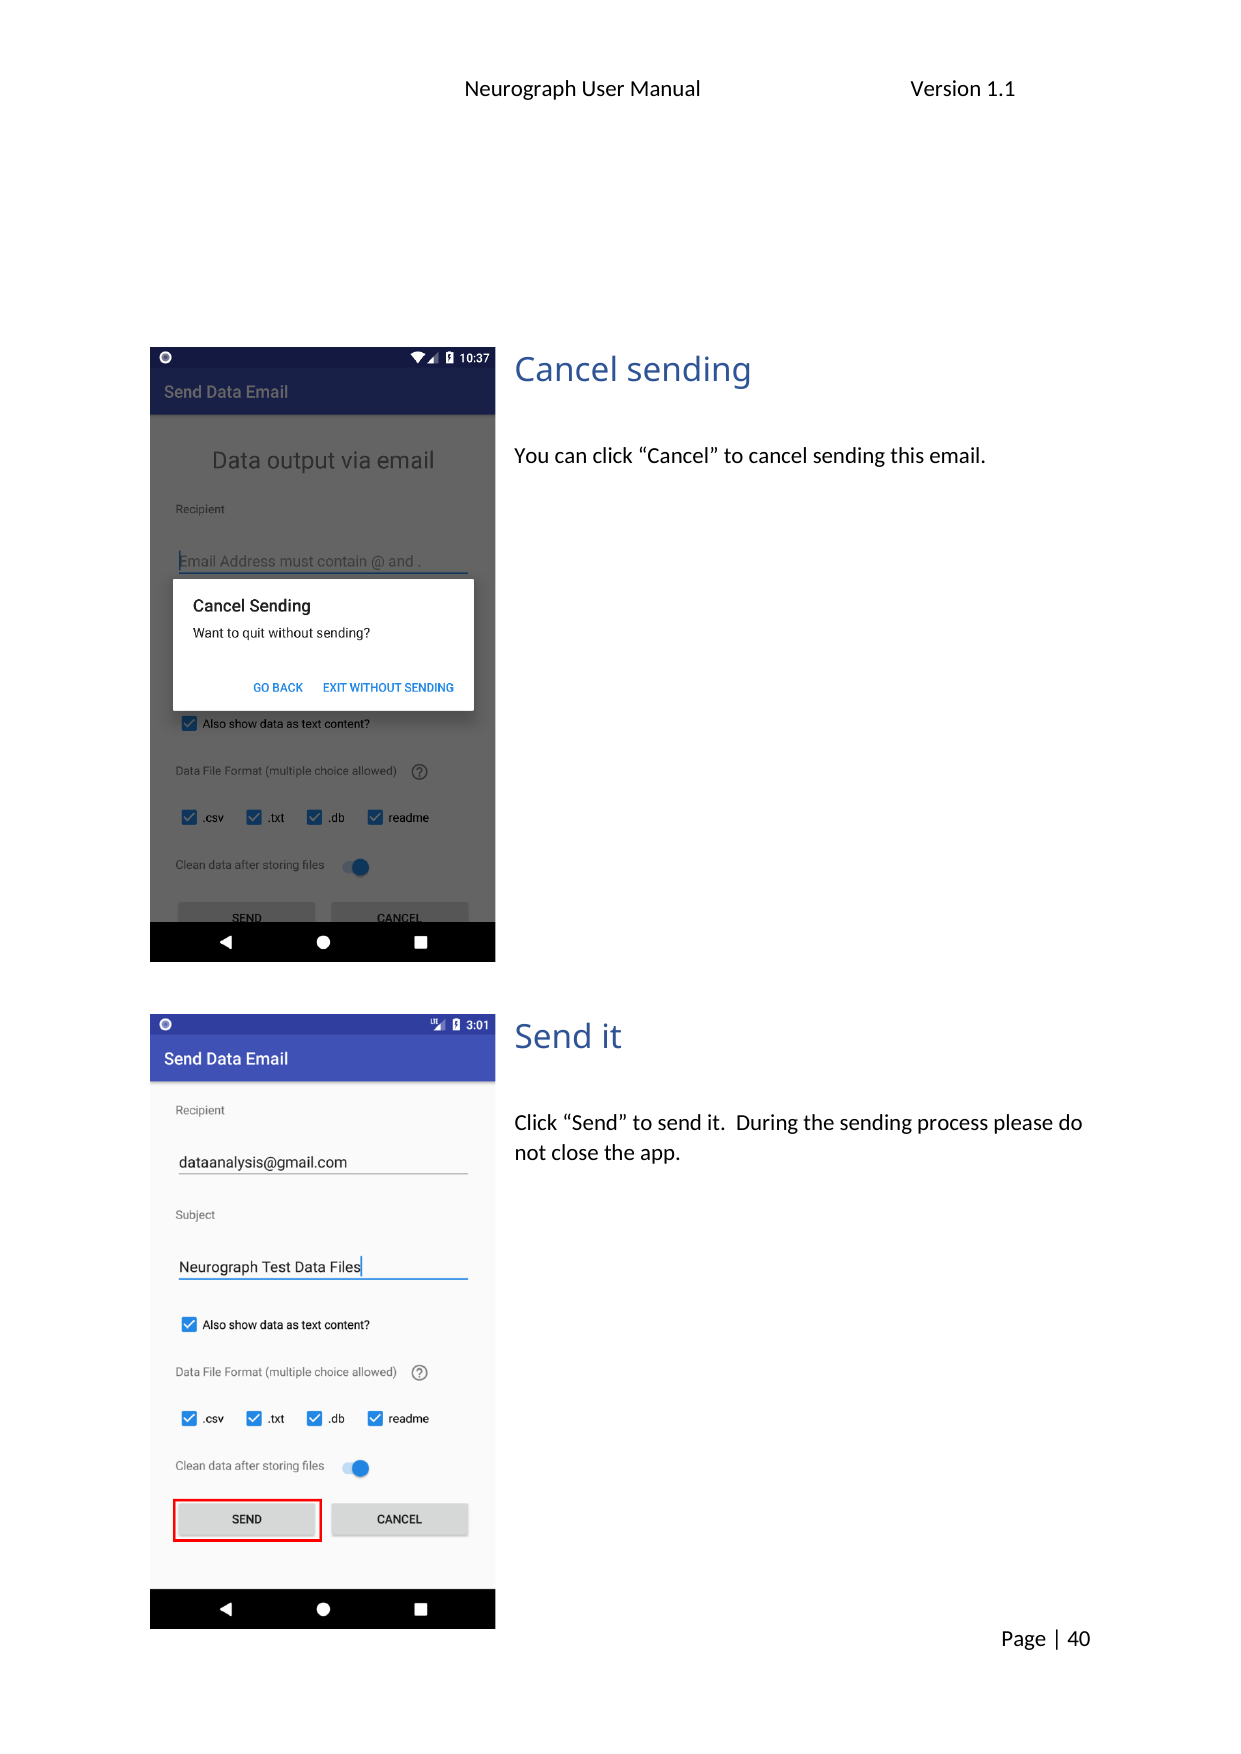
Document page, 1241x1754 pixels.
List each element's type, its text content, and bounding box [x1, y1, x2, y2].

picture [150, 347, 496, 962]
picture [150, 1014, 496, 1629]
subtitle Cancel sending [150, 346, 1090, 391]
subtitle Send it [150, 1012, 1090, 1058]
text You can click “Cancel” to cancel sending this email. [496, 442, 1090, 470]
text Click “Send” to send it. During the sending process please do not close the app. [496, 1108, 1090, 1167]
